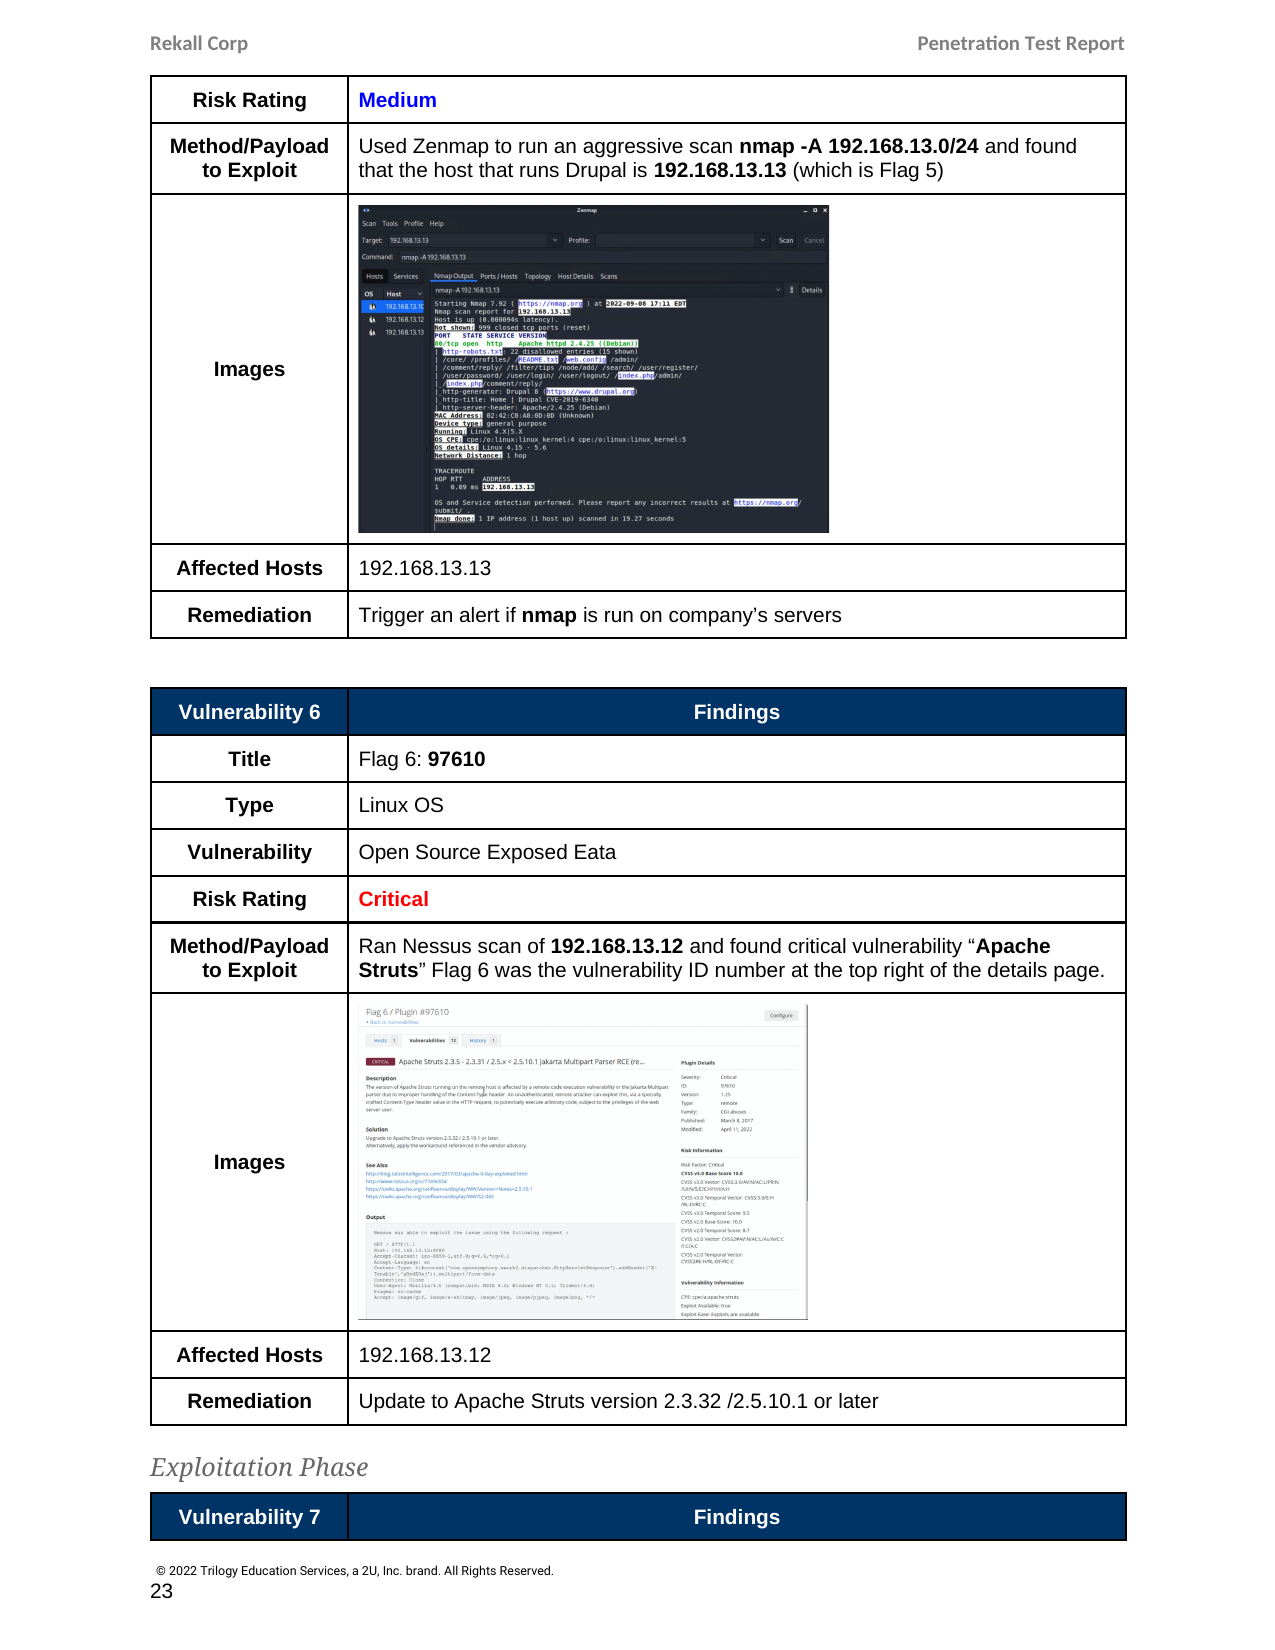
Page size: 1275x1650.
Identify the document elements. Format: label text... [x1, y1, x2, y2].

table_cell Remediation [152, 592, 347, 637]
table_cell Trigger an alert if nmap is run on company’s servers [349, 592, 1125, 637]
picture [358, 205, 830, 533]
table_cell Title [152, 736, 347, 781]
table_cell Affected Hosts [152, 1332, 347, 1377]
table_cell Method/Payload to Exploit [152, 124, 347, 193]
picture [358, 1004, 808, 1320]
table_cell Risk Rating [152, 77, 347, 122]
table_header Findings [349, 1494, 1125, 1539]
table_cell [349, 195, 1125, 543]
table_cell Open Source Exposed Eata [349, 830, 1125, 874]
table_header Findings [349, 689, 1125, 734]
table_cell Linux OS [349, 783, 1125, 828]
table_cell Flag 6: 97610 [349, 736, 1125, 781]
table_cell Vulnerability [152, 830, 347, 874]
table_cell Ran Nessus scan of 192.168.13.12 and found critical vulnerability “Apache Struts” Flag 6 was the vulnerability ID number at the top right of the details page. [349, 924, 1125, 992]
table_cell Affected Hosts [152, 545, 347, 590]
table_cell [349, 994, 1125, 1330]
table_header Vulnerability 7 [152, 1494, 347, 1539]
table_header Vulnerability 6 [152, 689, 347, 734]
subtitle Exploitation Phase [150, 1450, 1125, 1484]
table_cell Used Zenmap to run an aggressive scan nmap -A 192.168.13.0/24 and found that the host that runs Drupal is 192.168.13.13 (which is Flag 5) [349, 124, 1125, 193]
table_cell Remediation [152, 1379, 347, 1424]
table_cell 192.168.13.12 [349, 1332, 1125, 1377]
table_cell Images [152, 195, 347, 543]
table_cell Medium [349, 77, 1125, 122]
table_cell 192.168.13.13 [349, 545, 1125, 590]
table_cell Images [152, 994, 347, 1330]
table_cell Type [152, 783, 347, 828]
table_cell Method/Payload to Exploit [152, 924, 347, 992]
table_cell Risk Rating [152, 877, 347, 921]
table_cell Update to Apache Struts version 2.3.32 /2.5.10.1 or later [349, 1379, 1125, 1424]
table_cell Critical [349, 877, 1125, 921]
